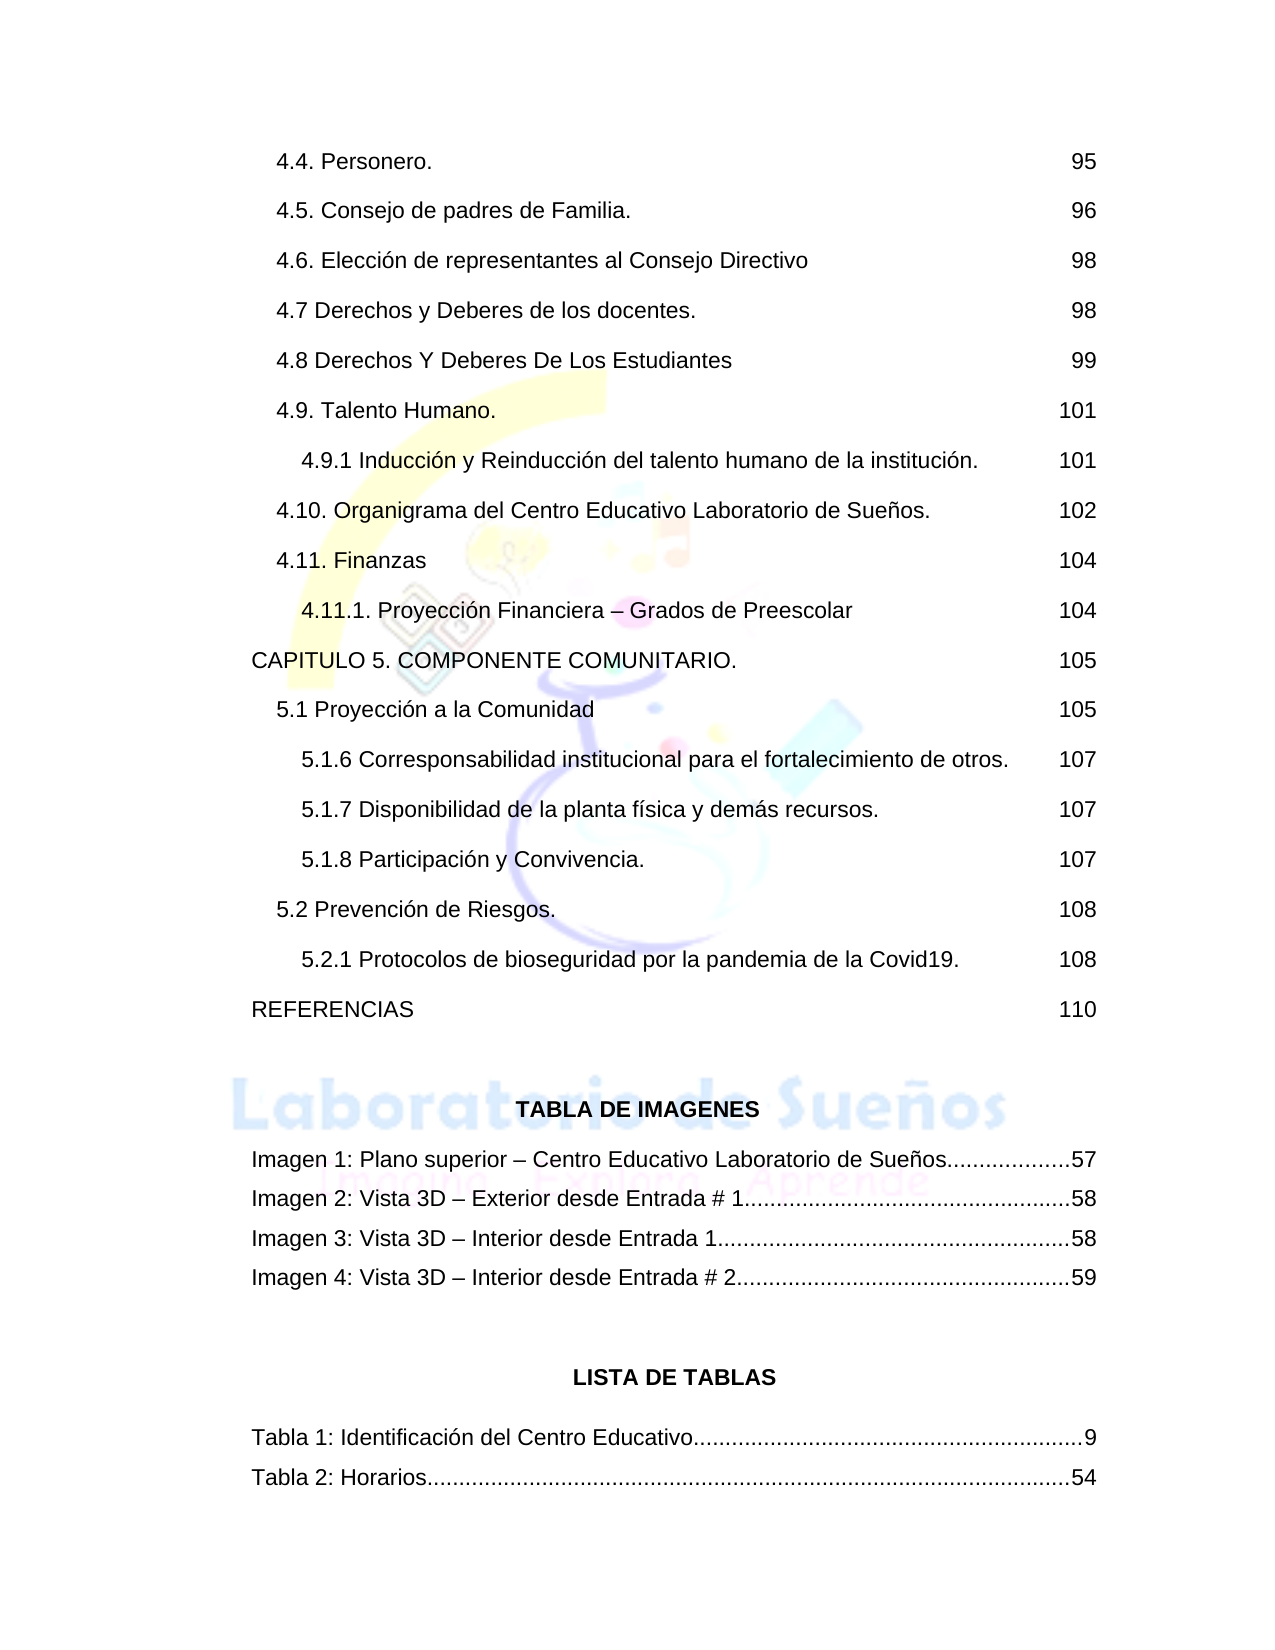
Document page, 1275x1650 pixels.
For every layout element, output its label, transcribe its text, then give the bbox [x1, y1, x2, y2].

text Imagen 1: Plano superior – Centro Educativo Laboratorio de Sueños 57 [177, 1146, 1098, 1172]
text Tabla 1: Identificación del Centro Educativo 9 [177, 1424, 1098, 1450]
text TABLA DE IMAGENES [177, 1096, 1098, 1122]
text LISTA DE TABLAS [177, 1364, 1098, 1390]
text Imagen 2: Vista 3D – Exterior desde Entrada # 1 58 [177, 1185, 1098, 1211]
text Imagen 4: Vista 3D – Interior desde Entrada # 2 59 [177, 1264, 1098, 1290]
text Tabla 2: Horarios 54 [177, 1463, 1098, 1490]
text Imagen 3: Vista 3D – Interior desde Entrada 1 58 [177, 1224, 1098, 1251]
